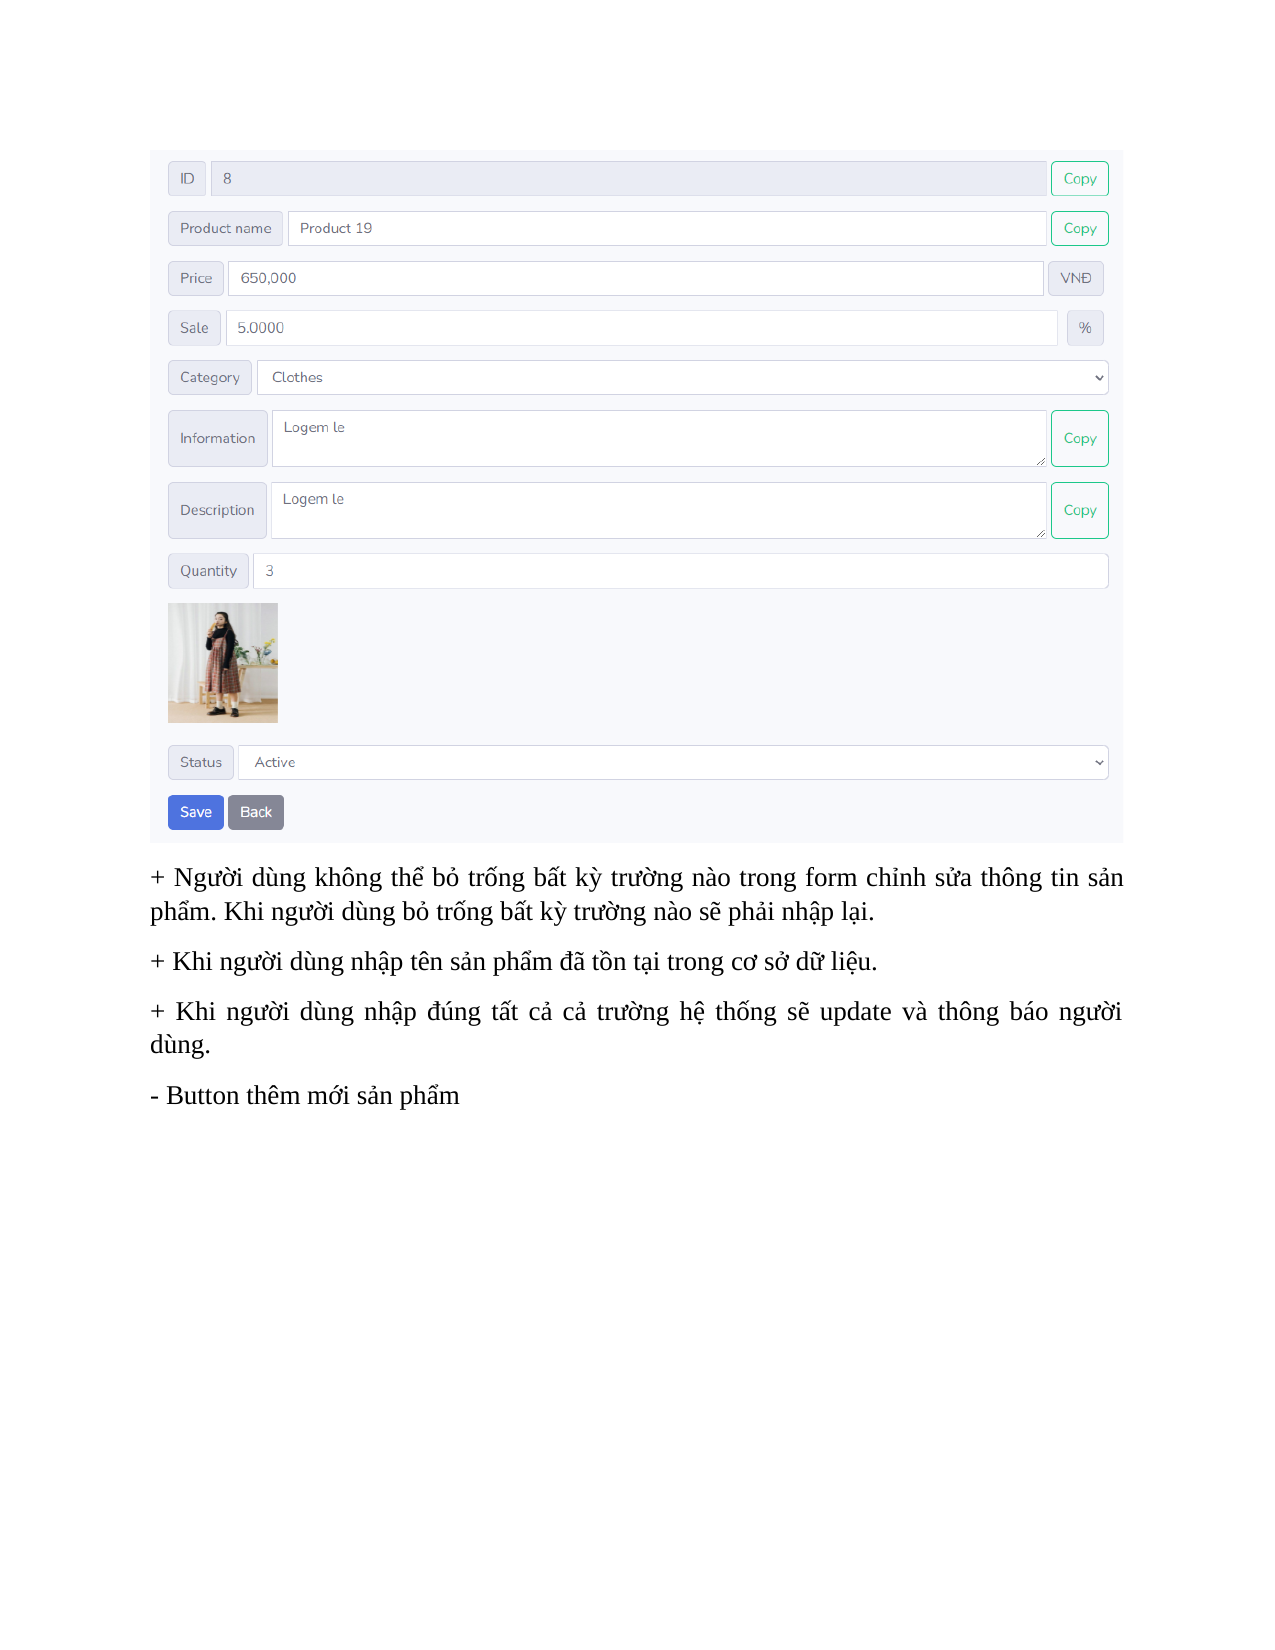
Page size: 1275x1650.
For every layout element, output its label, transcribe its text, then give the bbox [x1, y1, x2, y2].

text + Khi người dùng nhập đúng tất cả cả trường hệ thống sẽ update và thông báo người dùng. [150, 995, 1125, 1060]
text + Khi người dùng nhập tên sản phẩm đã tồn tại trong cơ sở dữ liệu. [150, 945, 1125, 976]
picture [150, 150, 1124, 843]
text + Người dùng không thể bỏ trống bất kỳ trường nào trong form chỉnh sửa thông tin sản phẩm. Khi người dùng bỏ trống bất kỳ trường nào sẽ phải nhập lại. [150, 861, 1125, 926]
text - Button thêm mới sản phẩm [150, 1079, 1125, 1110]
